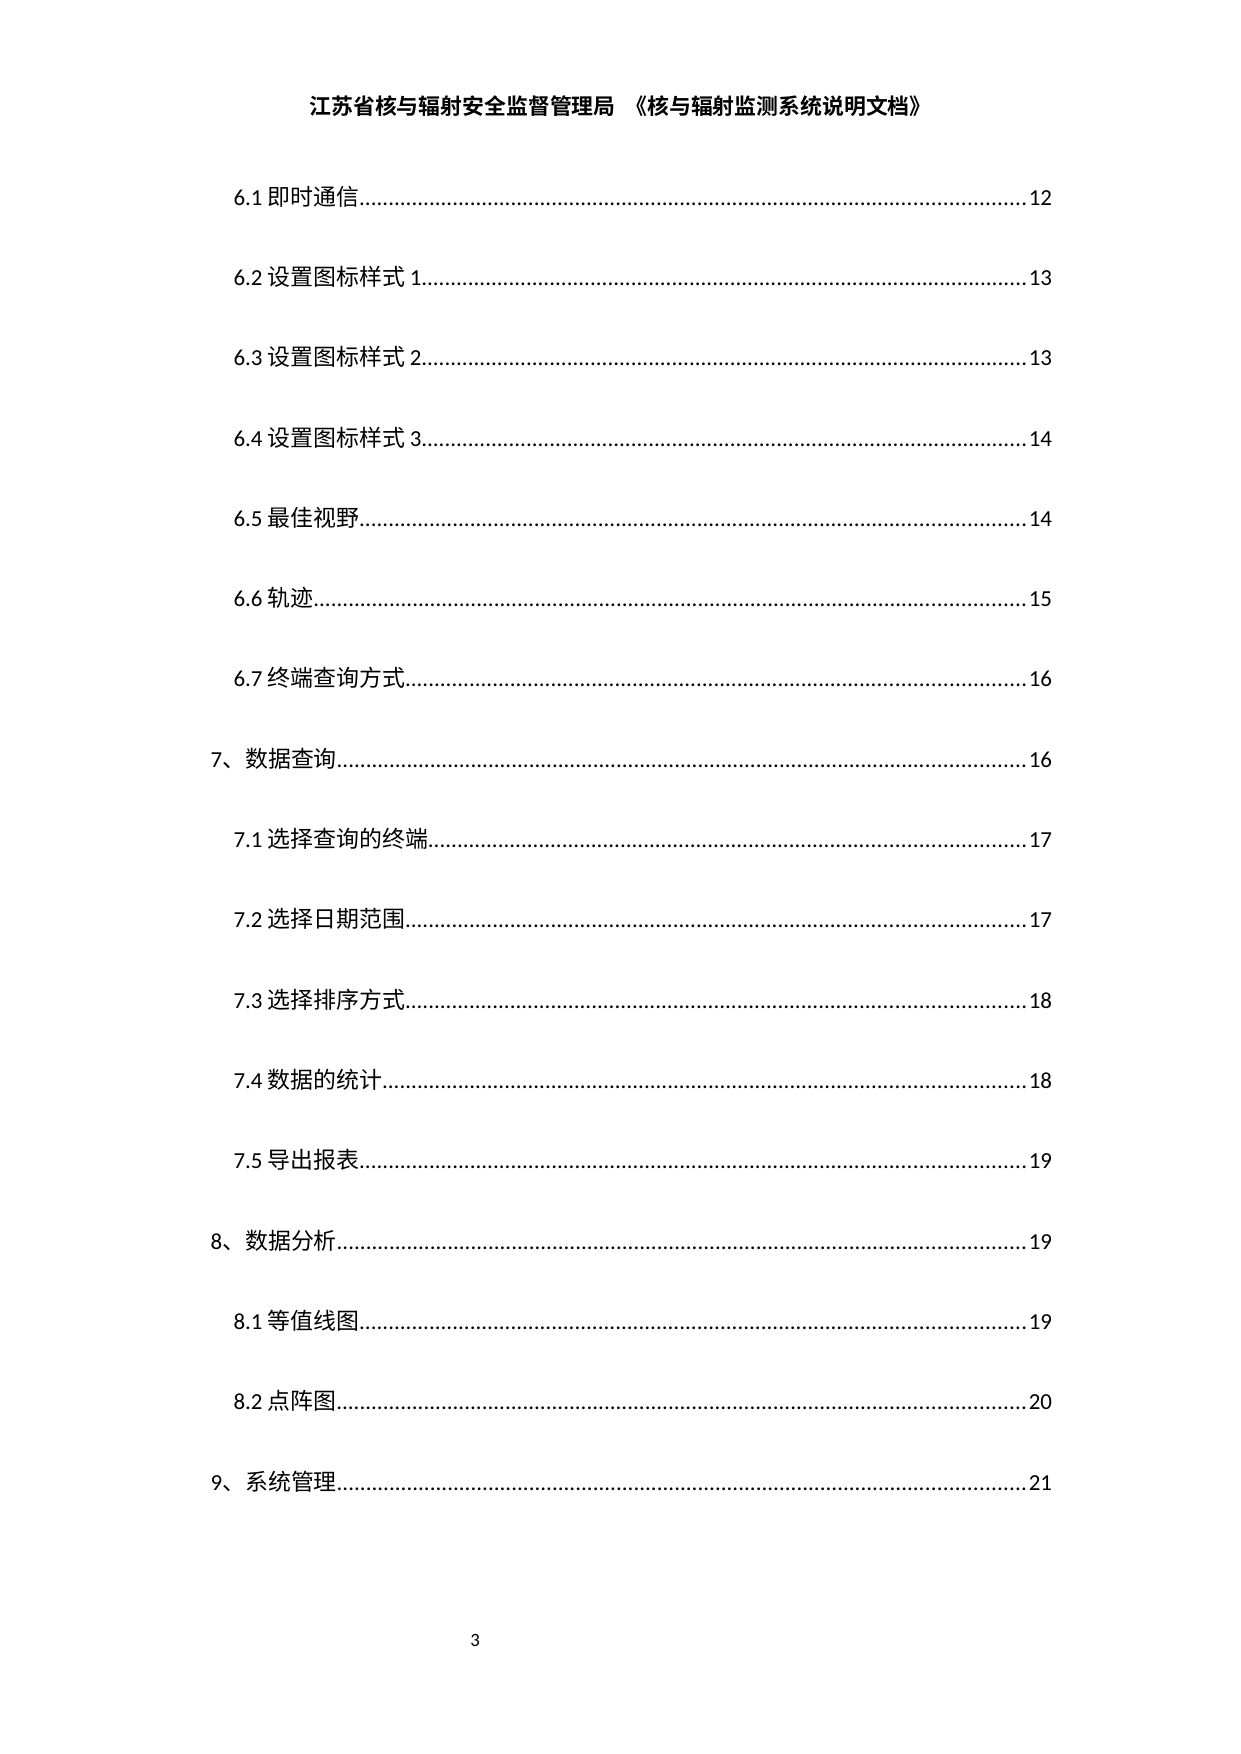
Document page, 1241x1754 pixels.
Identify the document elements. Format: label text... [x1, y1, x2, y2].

text 6.4 设置图标样式3 14 [233, 403, 1053, 468]
text 6.1 即时通信 12 [233, 163, 1053, 228]
text 7.5 导出报表 19 [233, 1126, 1053, 1191]
text 6.7 终端查询方式 16 [233, 644, 1053, 709]
text 7.4 数据的统计 18 [233, 1046, 1053, 1111]
text 6.2 设置图标样式1 13 [233, 243, 1053, 308]
text 8、数据分析 19 [210, 1207, 1053, 1272]
text 7.3 选择排序方式 18 [233, 966, 1053, 1031]
text 7.2 选择日期范围 17 [233, 885, 1053, 950]
text 7、数据查询 16 [210, 725, 1053, 790]
text 8.2 点阵图 20 [233, 1367, 1053, 1432]
text 7.1 选择查询的终端 17 [233, 805, 1053, 870]
text 6.6 轨迹 15 [233, 564, 1053, 629]
text 8.1 等值线图 19 [233, 1287, 1053, 1352]
text 6.5 最佳视野 14 [233, 484, 1053, 549]
text 9、系统管理 21 [210, 1448, 1053, 1513]
text 6.3 设置图标样式2 13 [233, 323, 1053, 388]
